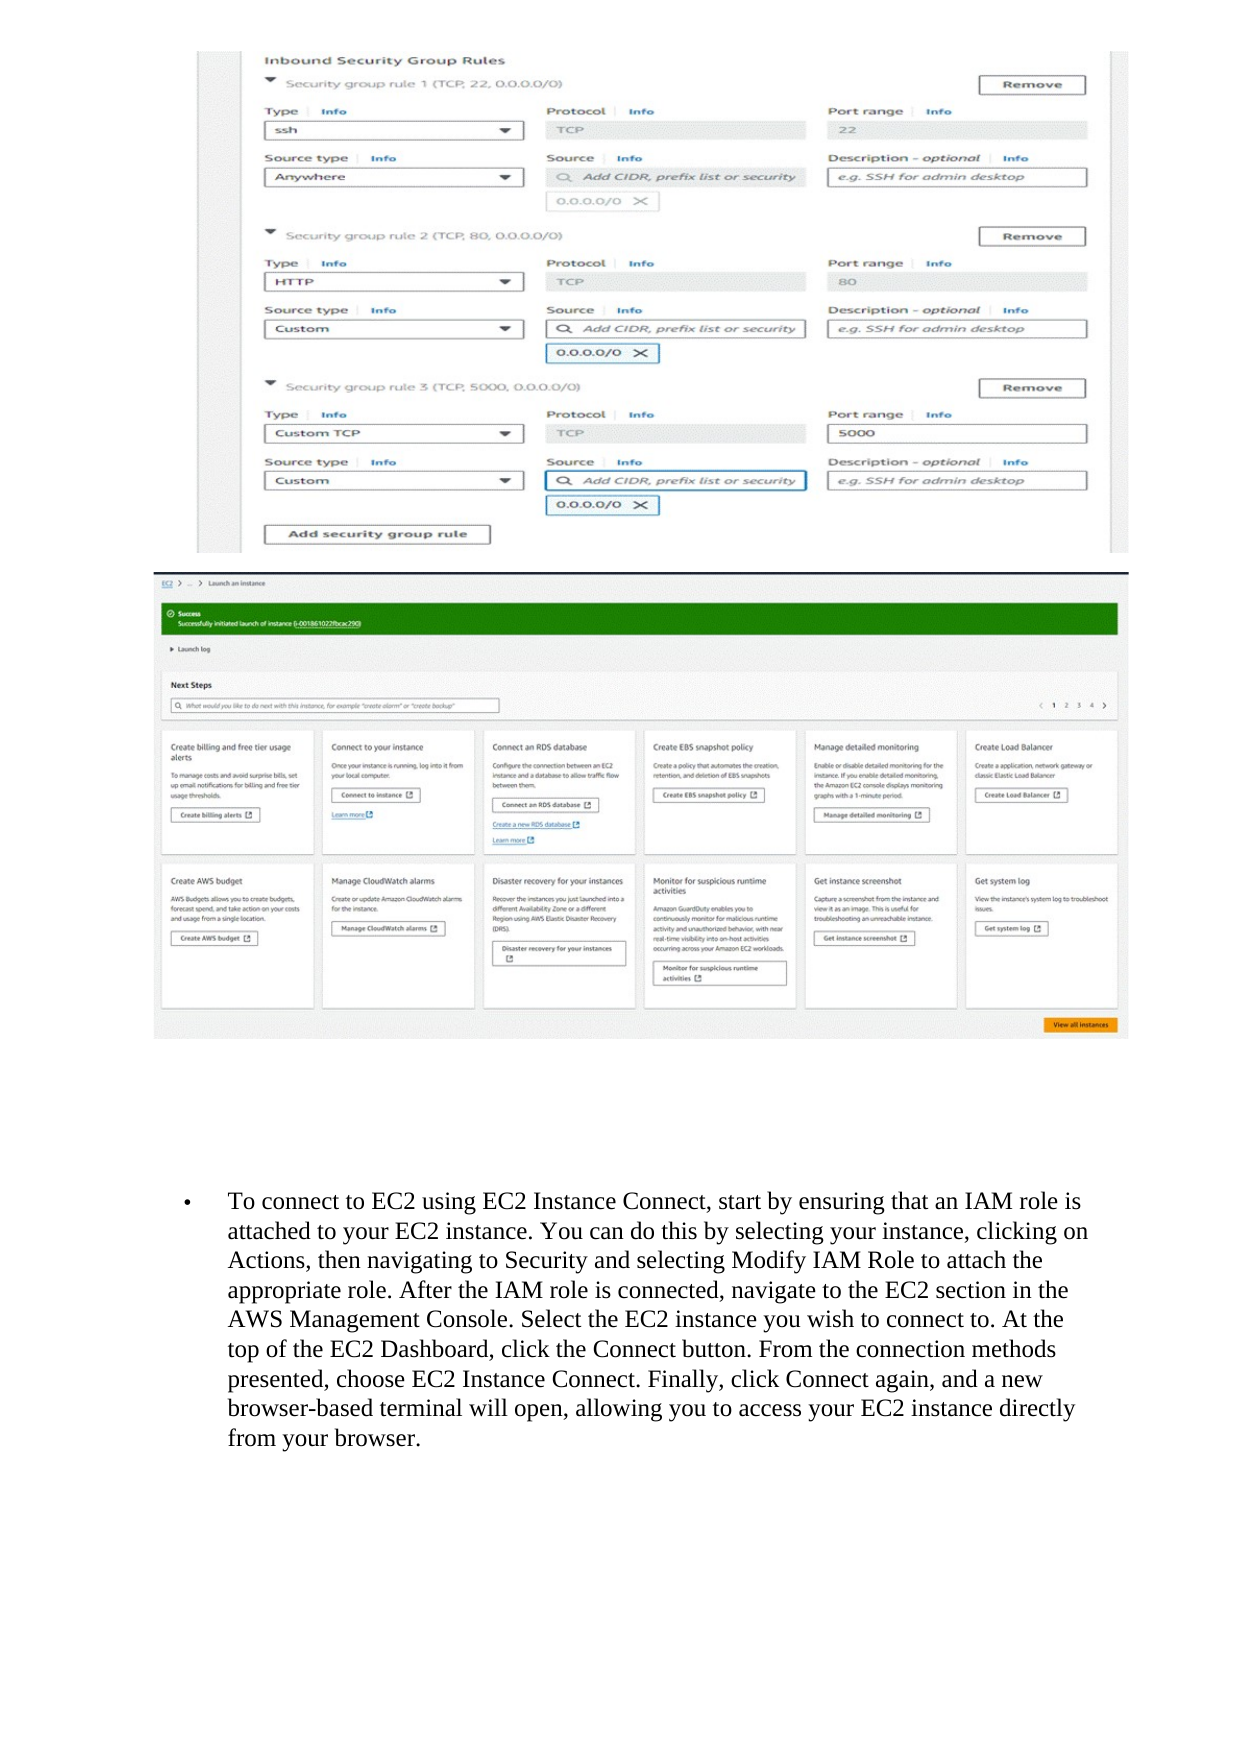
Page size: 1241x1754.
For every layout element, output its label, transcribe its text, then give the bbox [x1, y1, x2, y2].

picture [153, 51, 1129, 553]
picture [153, 572, 1129, 1039]
list To connect to EC2 using EC2 Instance Connect, start by ensuring that an IAM role is attached to your EC2 instance. You can do this by selecting your instance, clicking on Actions, then navigating to Security and selecting Modify IAM Role to attach the appropriate role. After the IAM role is connected, navigate to the EC2 section in the AWS Management Console. Select the EC2 instance you wish to connect to. At the top of the EC2 Dashboard, click the Connect button. From the connection methods presented, choose EC2 Instance Connect. Finally, click Connect again, and a new browser-based terminal will open, allowing you to access your EC2 instance directly from your browser. [184, 1186, 1090, 1452]
